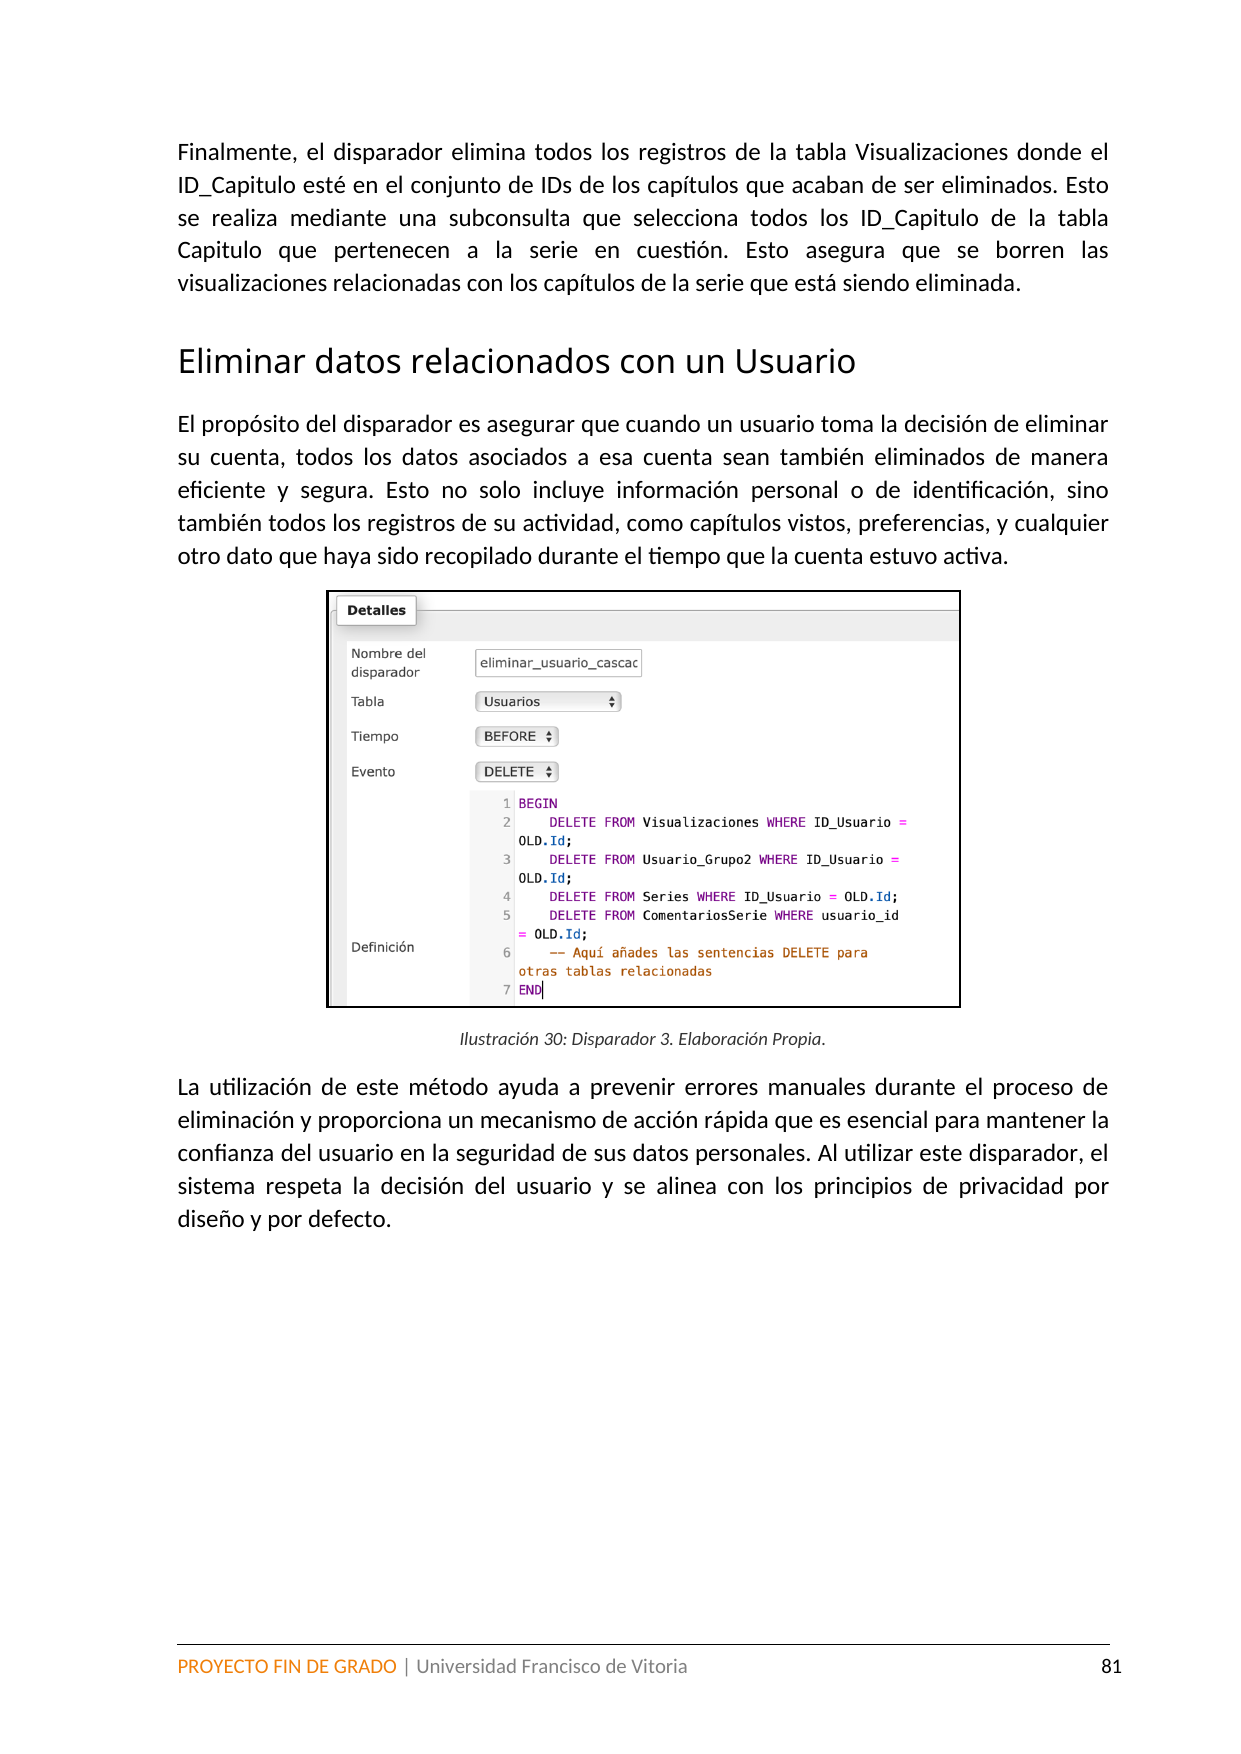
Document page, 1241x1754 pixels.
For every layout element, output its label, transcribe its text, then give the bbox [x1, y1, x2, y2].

text Finalmente, el disparador elimina todos los registros de la tabla Visualizaciones donde el ID_Capitulo esté en el conjunto de IDs de los capítulos que acaban de ser eliminados. Esto se realiza mediante una subconsulta que selecciona todos los ID_Capitulo de la tabla Capitulo que pertenecen a la serie en cuestión. Esto asegura que se borren las visualizaciones relacionadas con los capítulos de la serie que está siendo eliminada. [177, 136, 1110, 298]
text La utilización de este método ayuda a prevenir errores manuales durante el proceso de eliminación y proporciona un mecanismo de acción rápida que es esencial para mantener la confianza del usuario en la seguridad de sus datos personales. Al utilizar este disparador, el sistema respeta la decisión del usuario y se alinea con los principios de privacidad por diseño y por defecto. [177, 1071, 1110, 1233]
text El propósito del disparador es asegurar que cuando un usuario toma la decisión de eliminar su cuenta, todos los datos asociados a esa cuenta sean también eliminados de manera eficiente y segura. Esto no solo incluye información personal o de identificación, sino también todos los registros de su actividad, como capítulos vistos, preferencias, y cualquier otro dato que haya sido recopilado durante el tiempo que la cuenta estuvo activa. [177, 408, 1110, 571]
subtitle Eliminar datos relacionados con un Usuario [177, 338, 1110, 383]
text Ilustración 30: Disparador 3. Elaboración Propia. [177, 1027, 1110, 1050]
picture [329, 592, 959, 1006]
